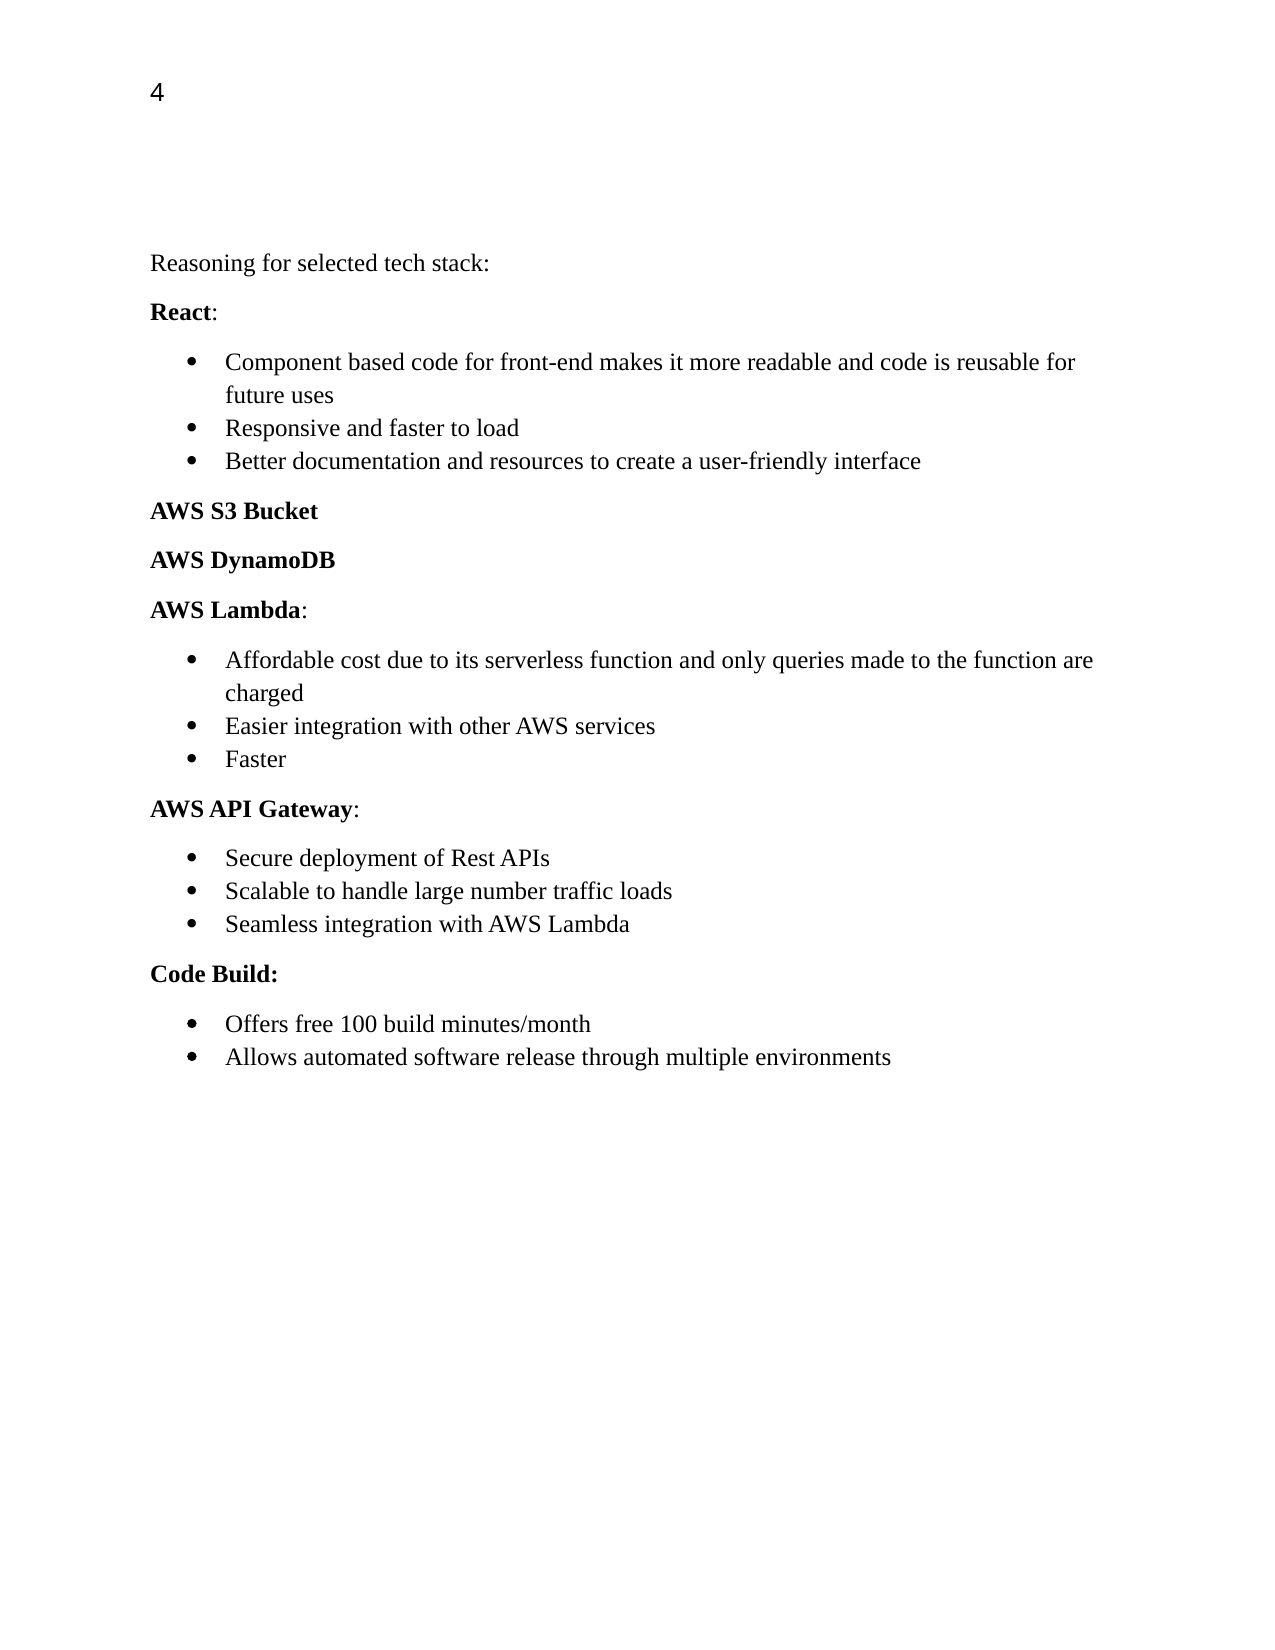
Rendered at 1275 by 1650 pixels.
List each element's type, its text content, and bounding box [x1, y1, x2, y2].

text Code Build: [150, 959, 1125, 988]
text AWS Lambda: [150, 595, 1125, 624]
list Affordable cost due to its serverless function and only queries made to the function are charged [187, 645, 1125, 707]
list Allows automated software release through multiple environments [187, 1042, 1125, 1071]
list Component based code for front-end makes it more readable and code is reusable for future uses [187, 347, 1125, 409]
list Faster [187, 744, 1125, 773]
list Scalable to handle large number traffic loads [187, 876, 1125, 905]
text AWS S3 Bucket [150, 496, 1125, 525]
text React: [150, 297, 1125, 326]
text AWS DynamoDB [150, 546, 1125, 574]
list Offers free 100 build minutes/month [187, 1009, 1125, 1038]
list Responsive and faster to load [187, 413, 1125, 442]
list Better documentation and resources to create a user-friendly interface [187, 446, 1125, 475]
list Secure deployment of Rest APIs [187, 843, 1125, 872]
list Easier integration with other AWS services [187, 711, 1125, 740]
text AWS API Gateway: [150, 794, 1125, 822]
list Seamless integration with AWS Lambda [187, 909, 1125, 938]
text Reasoning for selected tech stack: [150, 248, 1125, 277]
